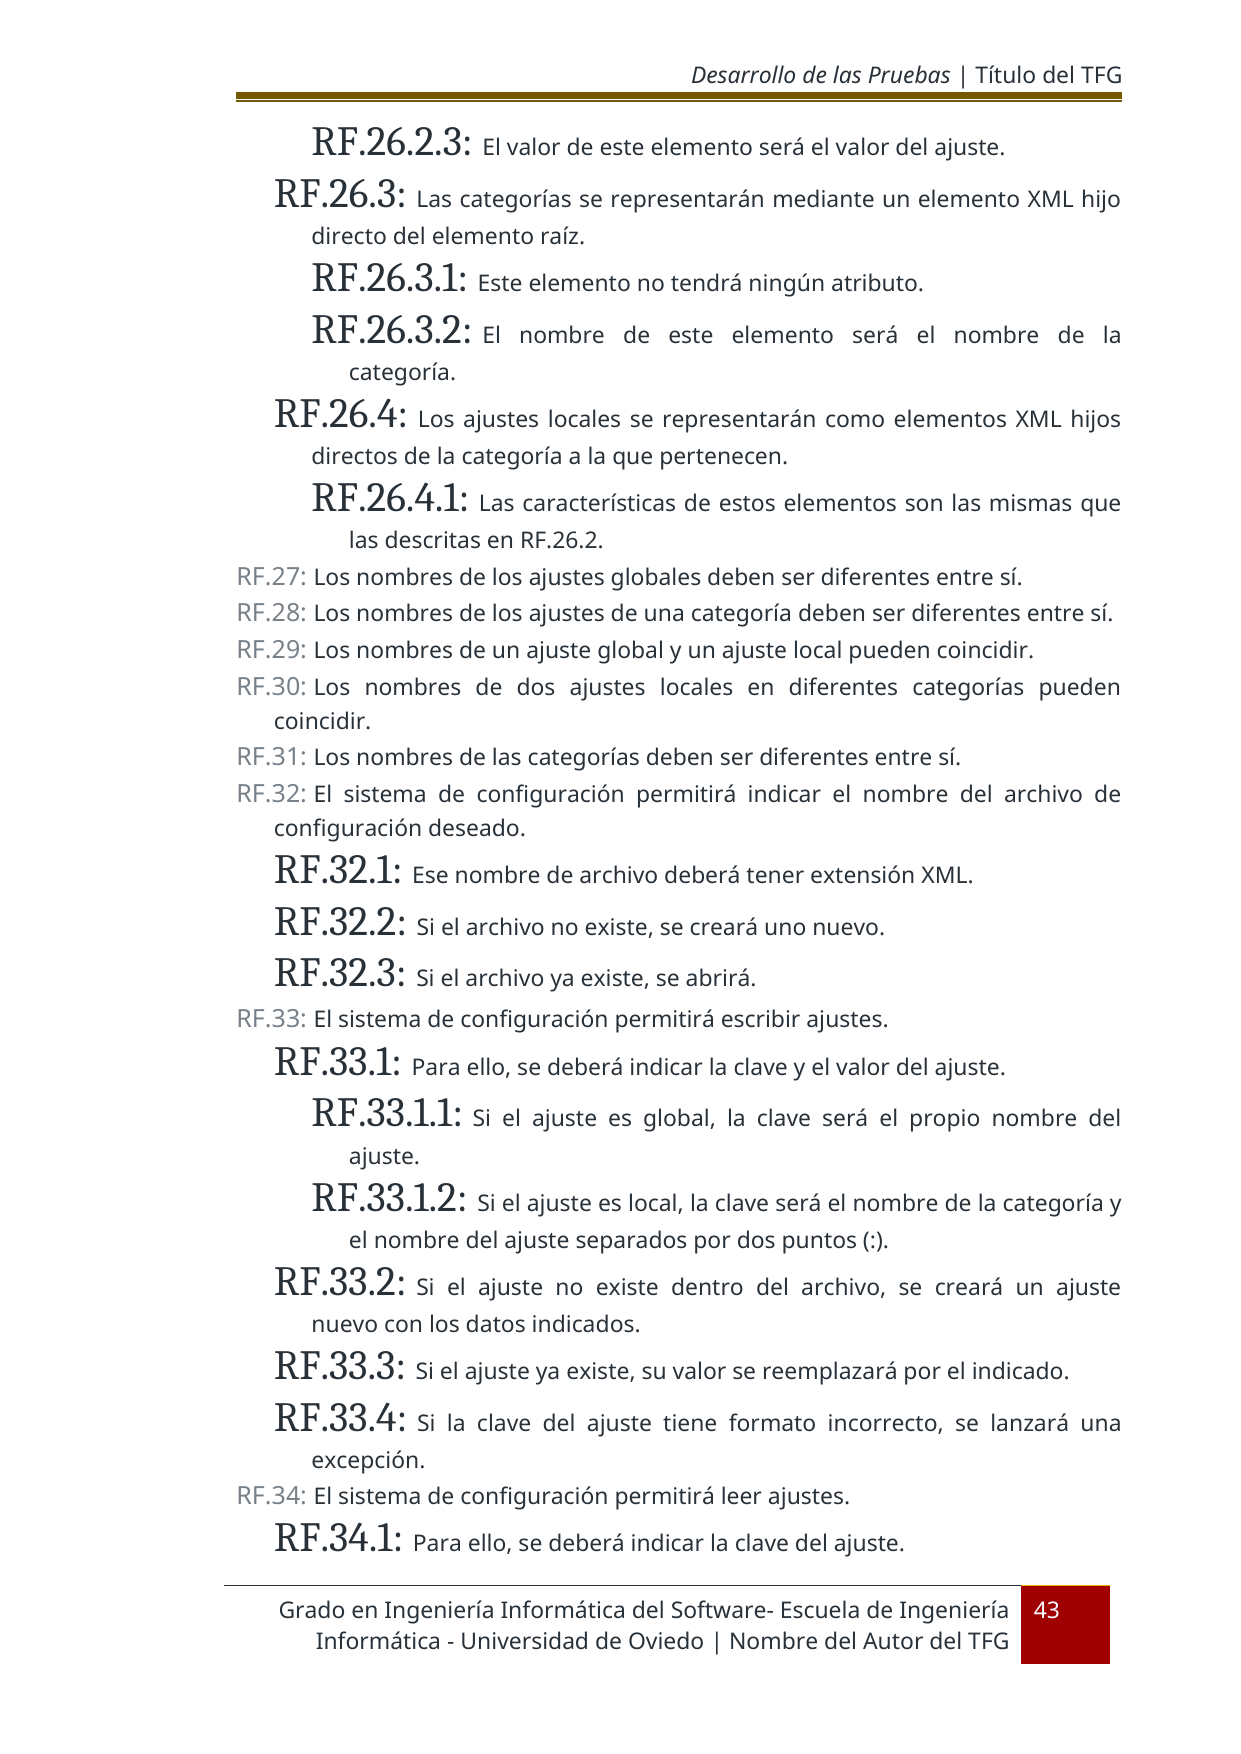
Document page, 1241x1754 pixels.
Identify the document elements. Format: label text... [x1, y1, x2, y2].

list El nombre de este elemento será el nombre de la categoría. [311, 306, 1122, 387]
list Si la clave del ajuste tiene formato incorrecto, se lanzará una excepción. [274, 1393, 1122, 1475]
list Las categorías se representarán mediante un elemento XML hijo directo del elemento raíz. [274, 170, 1122, 251]
list Este elemento no tendrá ningún atributo. [311, 254, 1122, 302]
list Si el ajuste es global, la clave será el propio nombre del ajuste. [311, 1089, 1122, 1171]
list Los nombres de un ajuste global y un ajuste local pueden coincidir. [236, 632, 1122, 666]
list El sistema de configuración permitirá indicar el nombre del archivo de configuración deseado. [236, 776, 1122, 843]
list Los nombres de los ajustes de una categoría deben ser diferentes entre sí. [236, 595, 1122, 629]
list Para ello, se deberá indicar la clave y el valor del ajuste. [274, 1038, 1122, 1086]
list Si el archivo no existe, se creará uno nuevo. [274, 897, 1122, 945]
list Ese nombre de archivo deberá tener extensión XML. [274, 846, 1122, 894]
list Para ello, se deberá indicar la clave del ajuste. [274, 1514, 1122, 1562]
list Si el archivo ya existe, se abrirá. [274, 949, 1122, 997]
list Los ajustes locales se representarán como elementos XML hijos directos de la categoría a la que pertenecen. [274, 390, 1122, 471]
list Los nombres de las categorías deben ser diferentes entre sí. [236, 739, 1122, 773]
list El sistema de configuración permitirá escribir ajustes. [236, 1001, 1122, 1035]
list Si el ajuste ya existe, su valor se reemplazará por el indicado. [274, 1342, 1122, 1390]
list El valor de este elemento será el valor del ajuste. [311, 118, 1122, 166]
list Los nombres de los ajustes globales deben ser diferentes entre sí. [236, 558, 1122, 592]
list Si el ajuste no existe dentro del archivo, se creará un ajuste nuevo con los datos indicados. [274, 1258, 1122, 1339]
list Si el ajuste es local, la clave será el nombre de la categoría y el nombre del ajuste separados por dos puntos (:). [311, 1173, 1122, 1255]
list El sistema de configuración permitirá leer ajustes. [236, 1478, 1122, 1512]
list Las características de estos elementos son las mismas que las descritas en RF.26.2. [311, 474, 1122, 556]
list Los nombres de dos ajustes locales en diferentes categorías pueden coincidir. [236, 668, 1122, 736]
